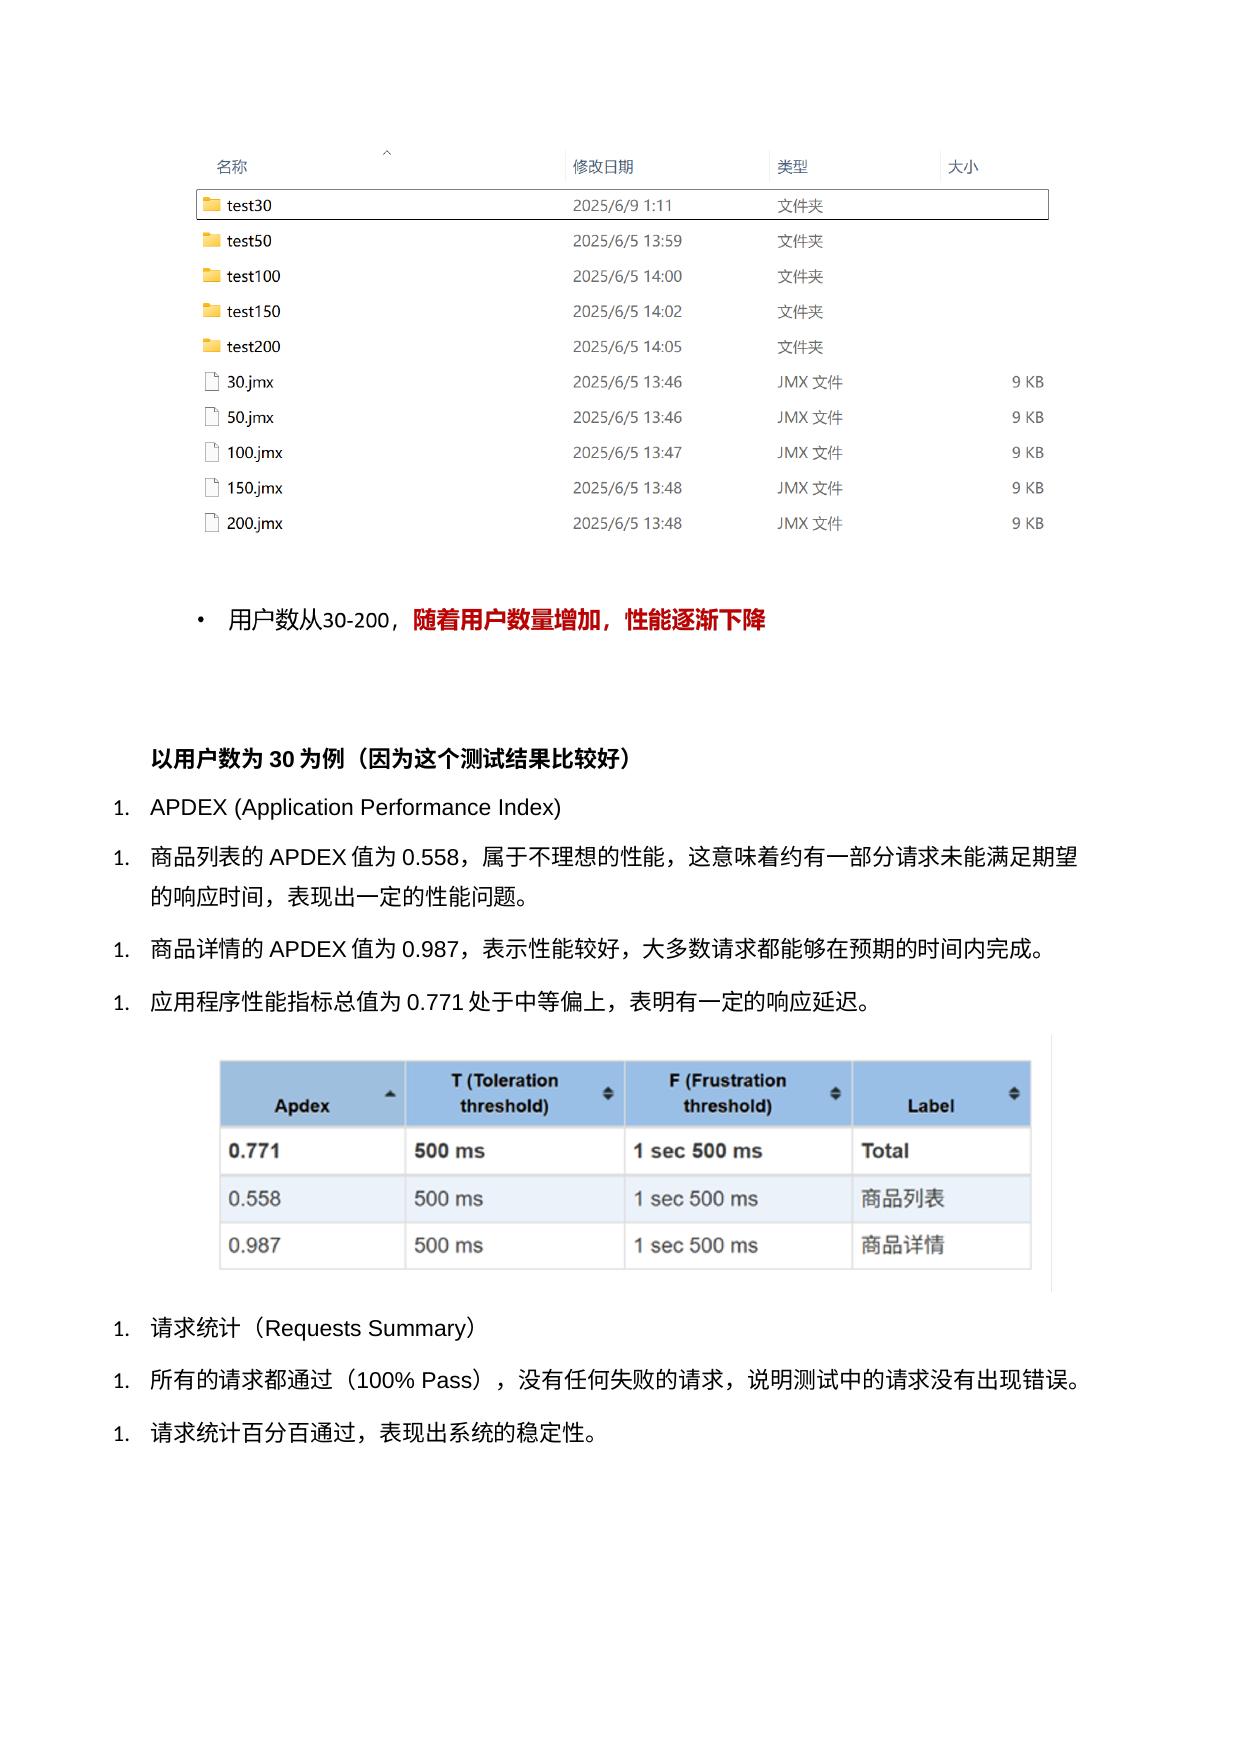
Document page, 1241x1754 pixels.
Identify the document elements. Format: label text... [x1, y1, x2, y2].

list 所有的请求都通过（100% Pass），没有任何失败的请求，说明测试中的请求没有出现错误。 [112, 1362, 1090, 1396]
text 以用户数为30为例（因为这个测试结果比较好） [150, 741, 1090, 774]
picture [188, 572, 1052, 723]
list 商品详情的APDEX值为0.987，表示性能较好，大多数请求都能够在预期的时间内完成。 [112, 931, 1090, 964]
list 应用程序性能指标总值为0.771处于中等偏上，表明有一定的响应延迟。 [112, 983, 1090, 1017]
list 商品列表的APDEX值为0.558，属于不理想的性能，这意味着约有一部分请求未能满足期望的响应时间，表现出一定的性能问题。 [112, 839, 1090, 912]
picture [188, 150, 1052, 555]
list 请求统计百分百通过，表现出系统的稳定性。 [112, 1414, 1090, 1448]
list 请求统计（Requests Summary） [112, 1310, 1090, 1343]
picture [188, 1035, 1052, 1292]
list APDEX (Application Performance Index) [112, 793, 1090, 821]
